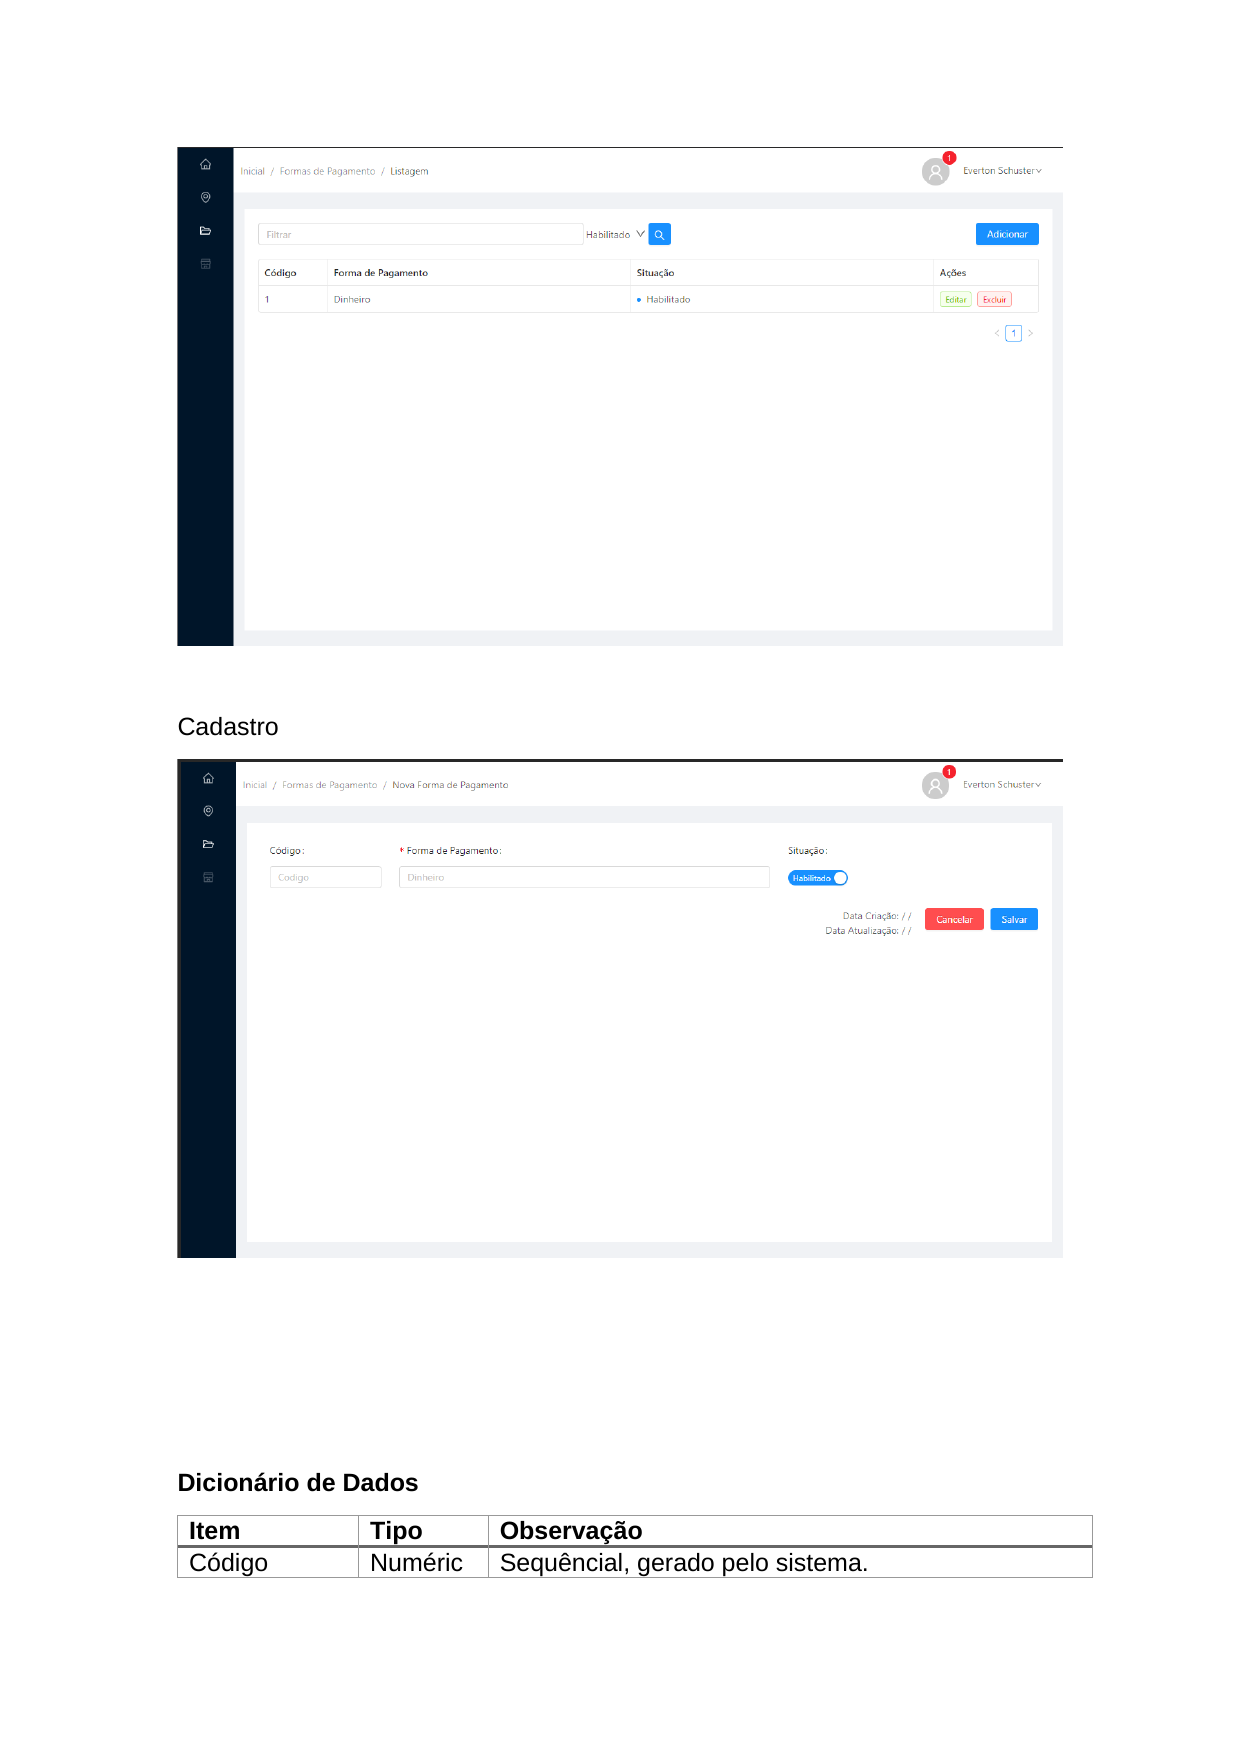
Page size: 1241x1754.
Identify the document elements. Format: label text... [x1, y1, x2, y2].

picture [177, 147, 1063, 646]
table_header Tipo [359, 1516, 488, 1545]
table_header Observação [489, 1516, 1092, 1545]
picture [177, 759, 1063, 1258]
text Cadastro [177, 712, 1063, 741]
text Dicionário de Dados [177, 1468, 1063, 1496]
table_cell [489, 1548, 1092, 1577]
table_cell Código [178, 1548, 358, 1577]
table_header Item [178, 1516, 358, 1545]
table_cell Numérico [359, 1548, 488, 1577]
